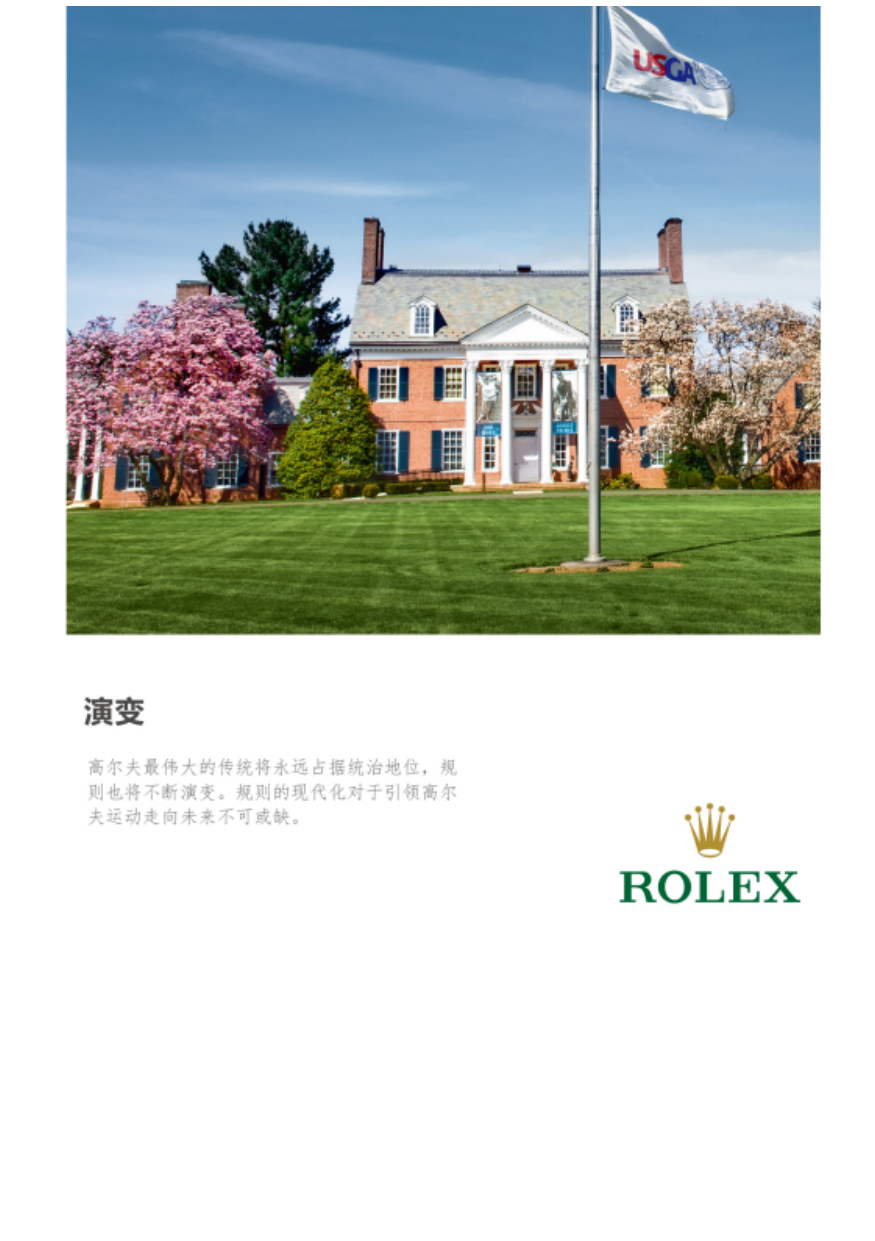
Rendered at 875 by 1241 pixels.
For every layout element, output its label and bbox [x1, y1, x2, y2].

picture [0, 6, 874, 998]
